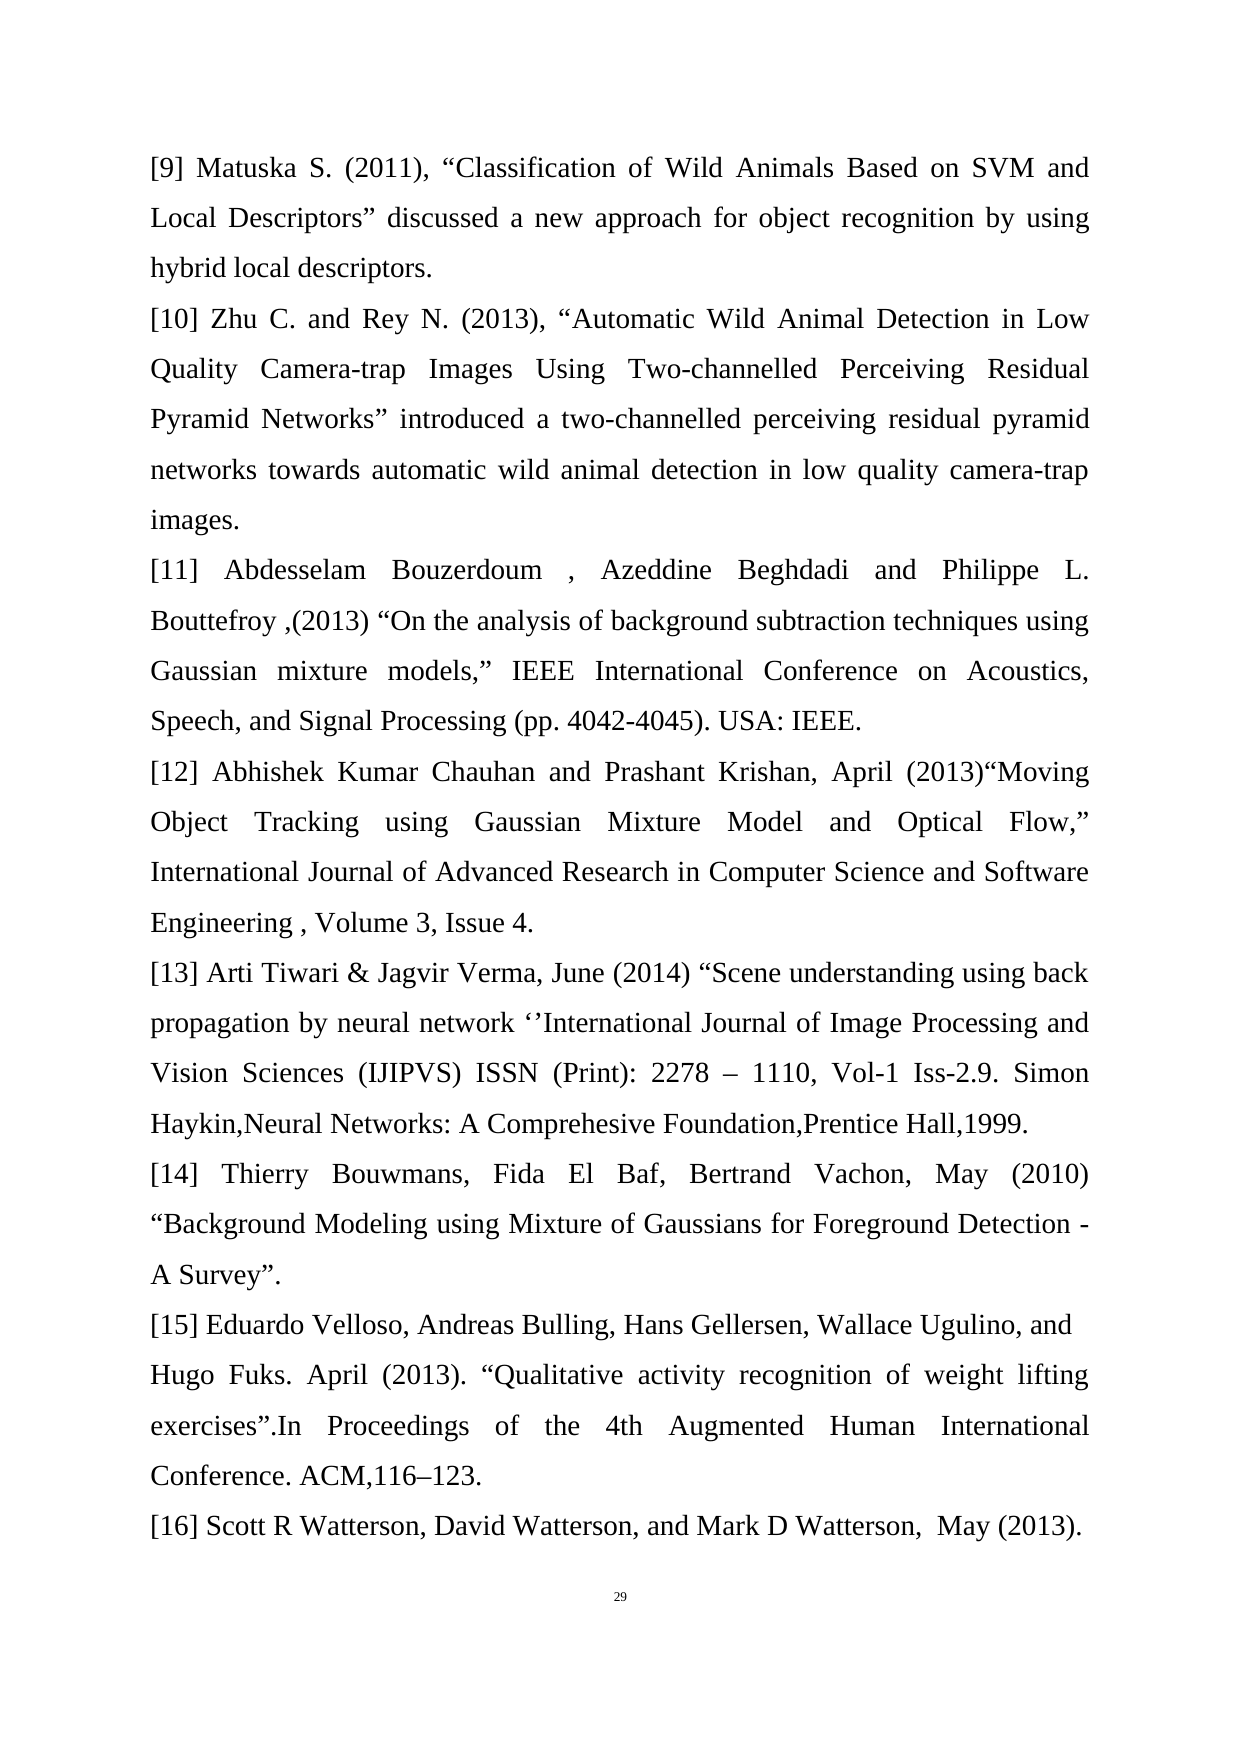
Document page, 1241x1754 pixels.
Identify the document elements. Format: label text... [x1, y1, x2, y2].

text [13] Arti Tiwari & Jagvir Verma, June (2014) “Scene understanding using back propagation by neural network ‘’International Journal of Image Processing and Vision Sciences (IJIPVS) ISSN (Print): 2278 – 1110, Vol-1 Iss-2.9. Simon Haykin,Neural Networks: A Comprehesive Foundation,Prentice Hall,1999. [150, 955, 1090, 1139]
text Hugo Fuks. April (2013). “Qualitative activity recognition of weight lifting exercises”.In Proceedings of the 4th Augmented Human International Conference. ACM,116–123. [150, 1357, 1090, 1492]
text [10] Zhu C. and Rey N. (2013), “Automatic Wild Animal Detection in Low Quality Camera-trap Images Using Two-channelled Perceiving Residual Pyramid Networks” introduced a two-channelled perceiving residual pyramid networks towards automatic wild animal detection in low quality camera-trap images. [150, 301, 1090, 536]
text [11] Abdesselam Bouzerdoum , Azeddine Beghdadi and Philippe L. Bouttefroy ,(2013) “On the analysis of background subtraction techniques using Gaussian mixture models,” IEEE International Conference on Acoustics, Speech, and Signal Processing (pp. 4042-4045). USA: IEEE. [150, 552, 1090, 737]
text [12] Abhishek Kumar Chauhan and Prashant Krishan, April (2013)“Moving Object Tracking using Gaussian Mixture Model and Optical Flow,” International Journal of Advanced Research in Computer Science and Software Engineering , Volume 3, Issue 4. [150, 754, 1090, 938]
text [9] Matuska S. (2011), “Classification of Wild Animals Based on SVM and Local Descriptors” discussed a new approach for object recognition by using hybrid local descriptors. [150, 150, 1090, 284]
text [16] Scott R Watterson, David Watterson, and Mark D Watterson, May (2013). [150, 1508, 1090, 1542]
text [14] Thierry Bouwmans, Fida El Baf, Bertrand Vachon, May (2010) “Background Modeling using Mixture of Gaussians for Foreground Detection - A Survey”. [150, 1156, 1090, 1290]
text [15] Eduardo Velloso, Andreas Bulling, Hans Gellersen, Wallace Ugulino, and [150, 1307, 1090, 1341]
